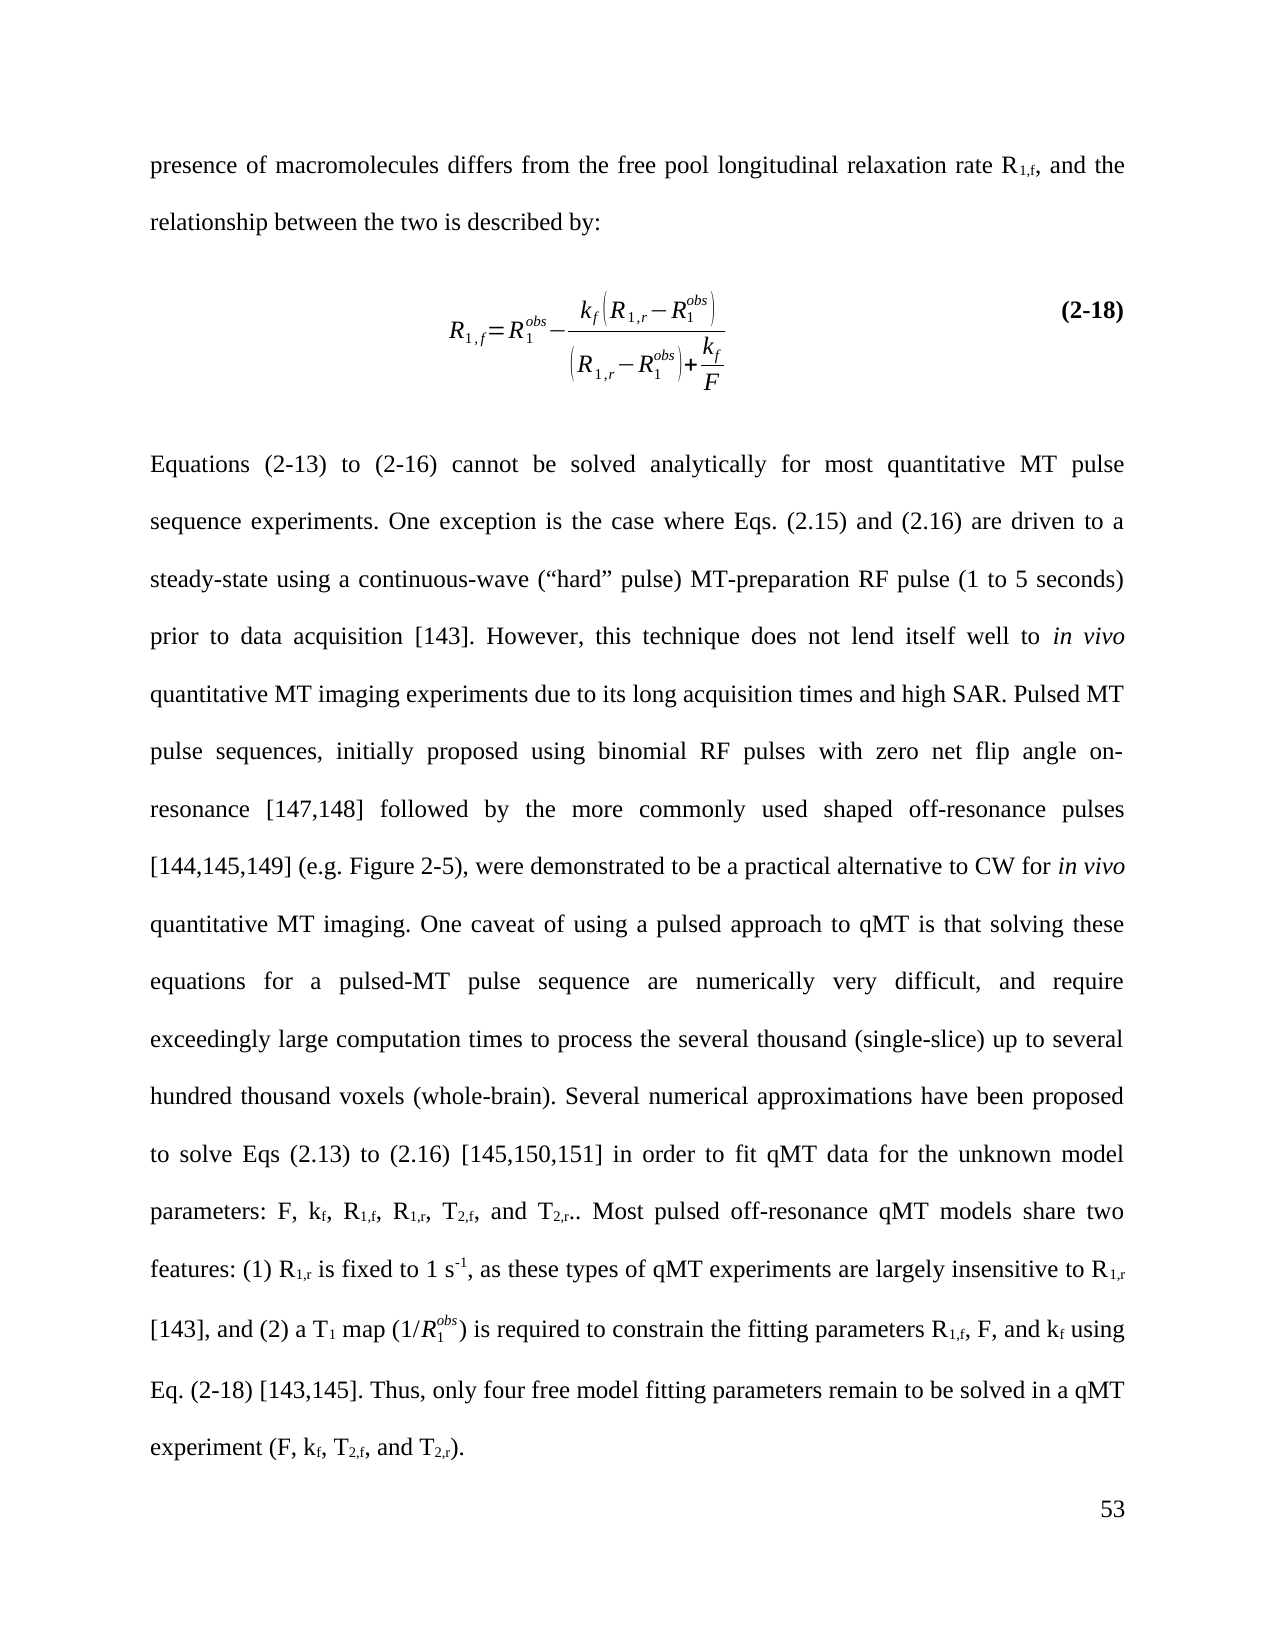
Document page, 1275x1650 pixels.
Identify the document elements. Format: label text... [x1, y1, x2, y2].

table_header (2-18) [1025, 290, 1135, 449]
table_header [150, 290, 1025, 449]
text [150, 150, 1125, 236]
text Equations (2-13) to (2-16) cannot be solved analytically for most quantitative MT pulse sequence experiments. One exception is the case where Eqs. (2.15) and (2.16) are driven to a steady-state using a continuous-wave (“hard” pulse) MT-preparation RF pulse (1 to 5 seconds) prior to data acquisition [143]. However, this technique does not lend itself well to in vivo quantitative MT imaging experiments due to its long acquisition times and high SAR. Pulsed MT pulse sequences, initially proposed using binomial RF pulses with zero net flip angle on-resonance [147,148] followed by the more commonly used shaped off-resonance pulses [144,145,149] (e.g. Figure 2-5), were demonstrated to be a practical alternative to CW for in vivo quantitative MT imaging. One caveat of using a pulsed approach to qMT is that solving these equations for a pulsed-MT pulse sequence are numerically very difficult, and require exceedingly large computation times to process the several thousand (single-slice) up to several hundred thousand voxels (whole-brain). Several numerical approximations have been proposed to solve Eqs (2.13) to (2.16) [145,150,151] in order to fit qMT data for the unknown model parameters: F, kf, R1,f, R1,r, T2,f, and T2,r.. Most pulsed off-resonance qMT models share two features: (1) R1,r is fixed to 1 s-1, as these types of qMT experiments are largely insensitive to R1,r [143], and (2) a T1 map (1/) is required to constrain the fitting parameters R1,f, F, and kf using Eq. (2-18) [143,145]. Thus, only four free model fitting parameters remain to be solved in a qMT experiment (F, kf, T2,f, and T2,r). [150, 449, 1125, 1461]
